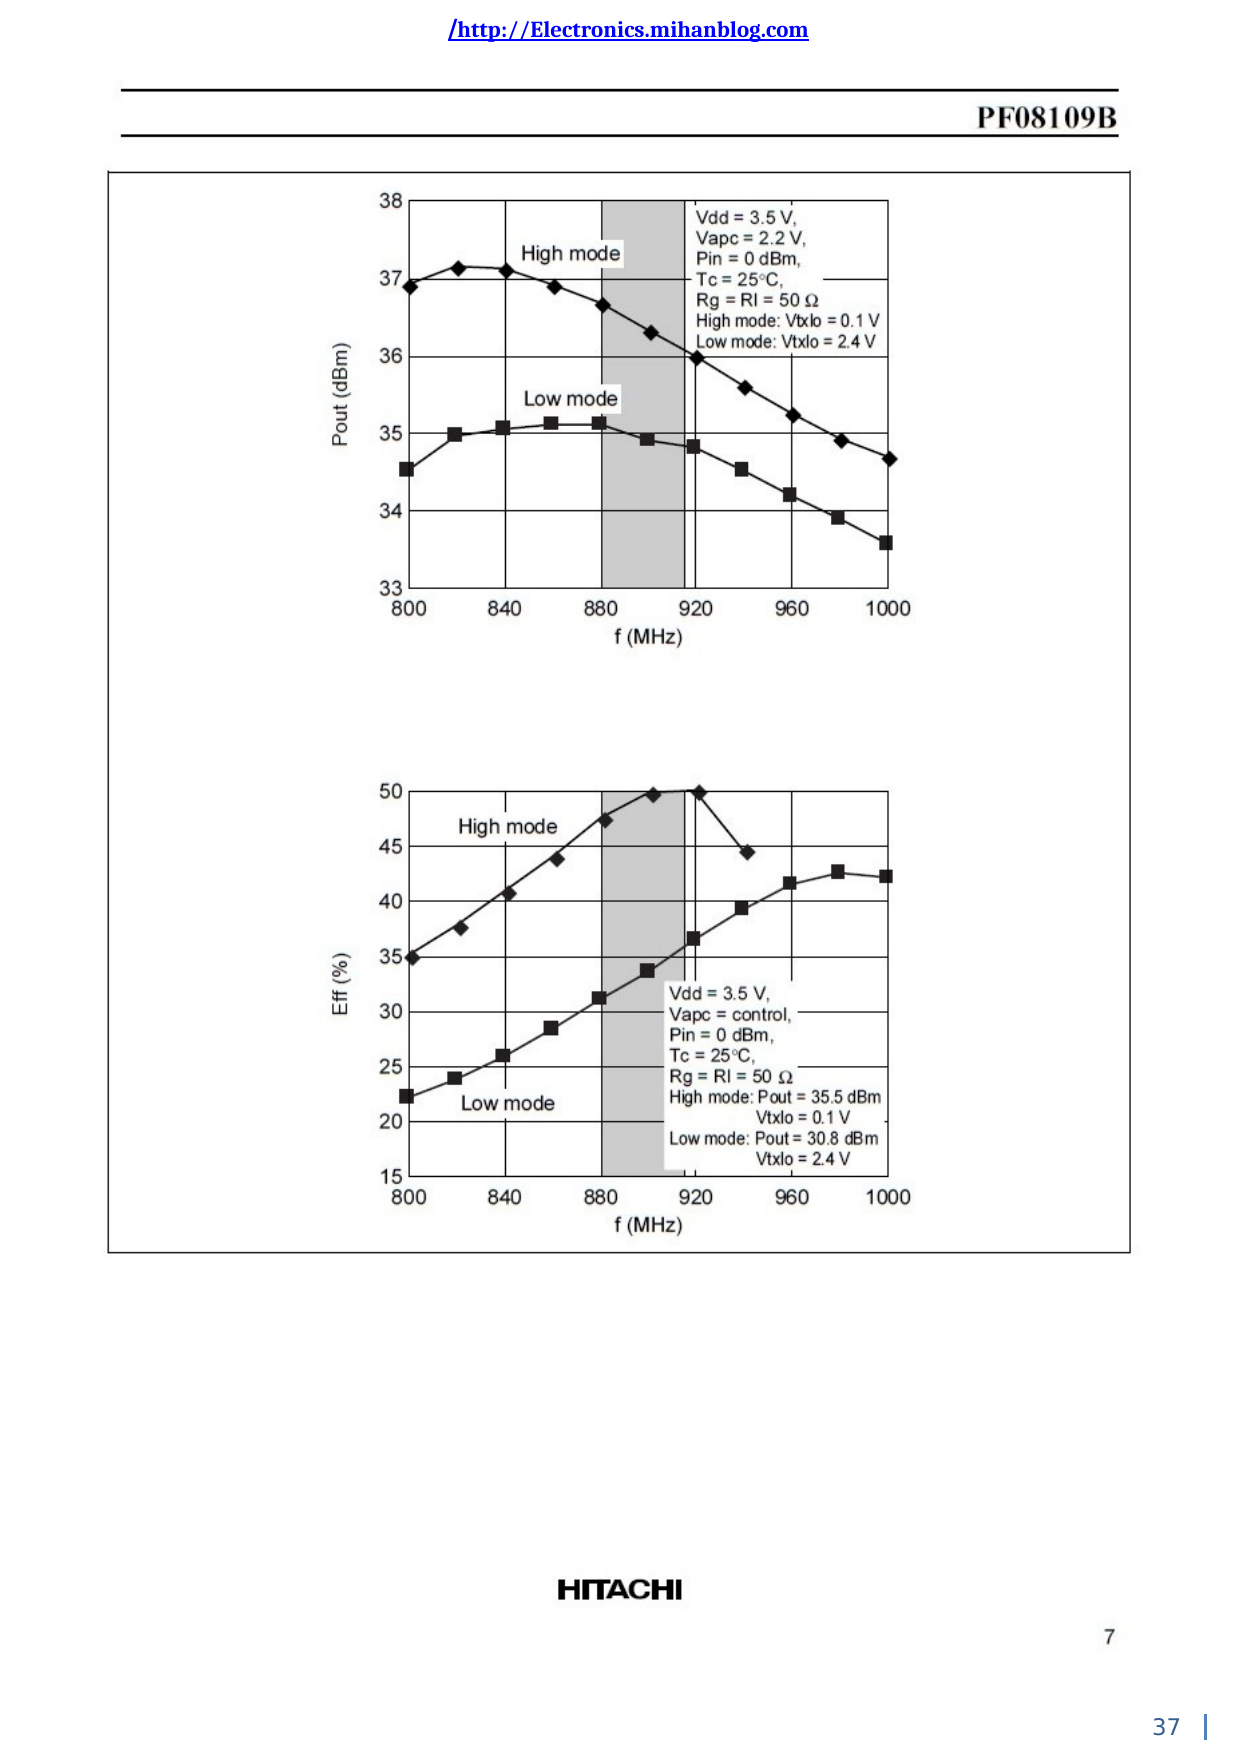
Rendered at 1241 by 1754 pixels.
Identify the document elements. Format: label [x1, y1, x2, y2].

picture [81, 69, 1159, 1688]
